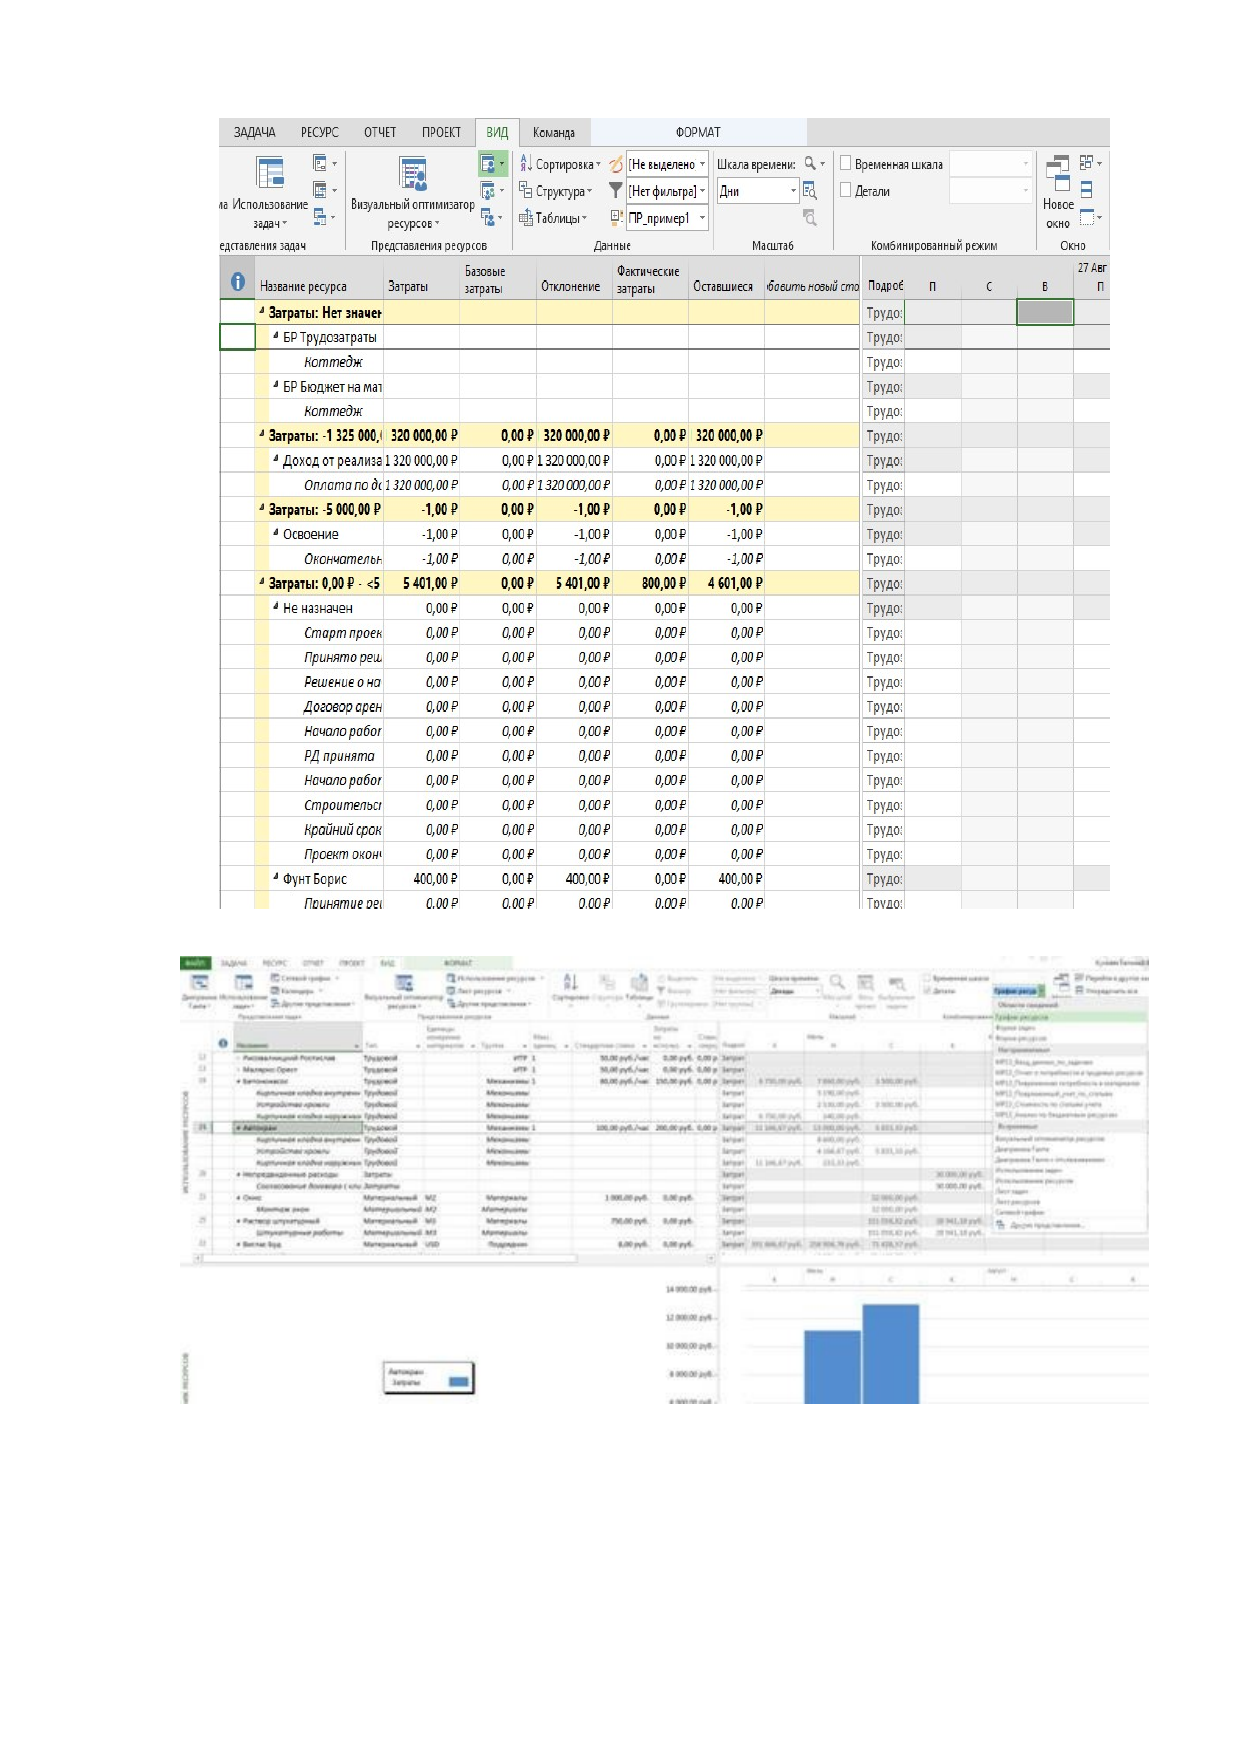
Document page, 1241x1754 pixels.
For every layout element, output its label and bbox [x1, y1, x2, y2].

picture [180, 956, 1149, 1404]
picture [219, 118, 1110, 909]
